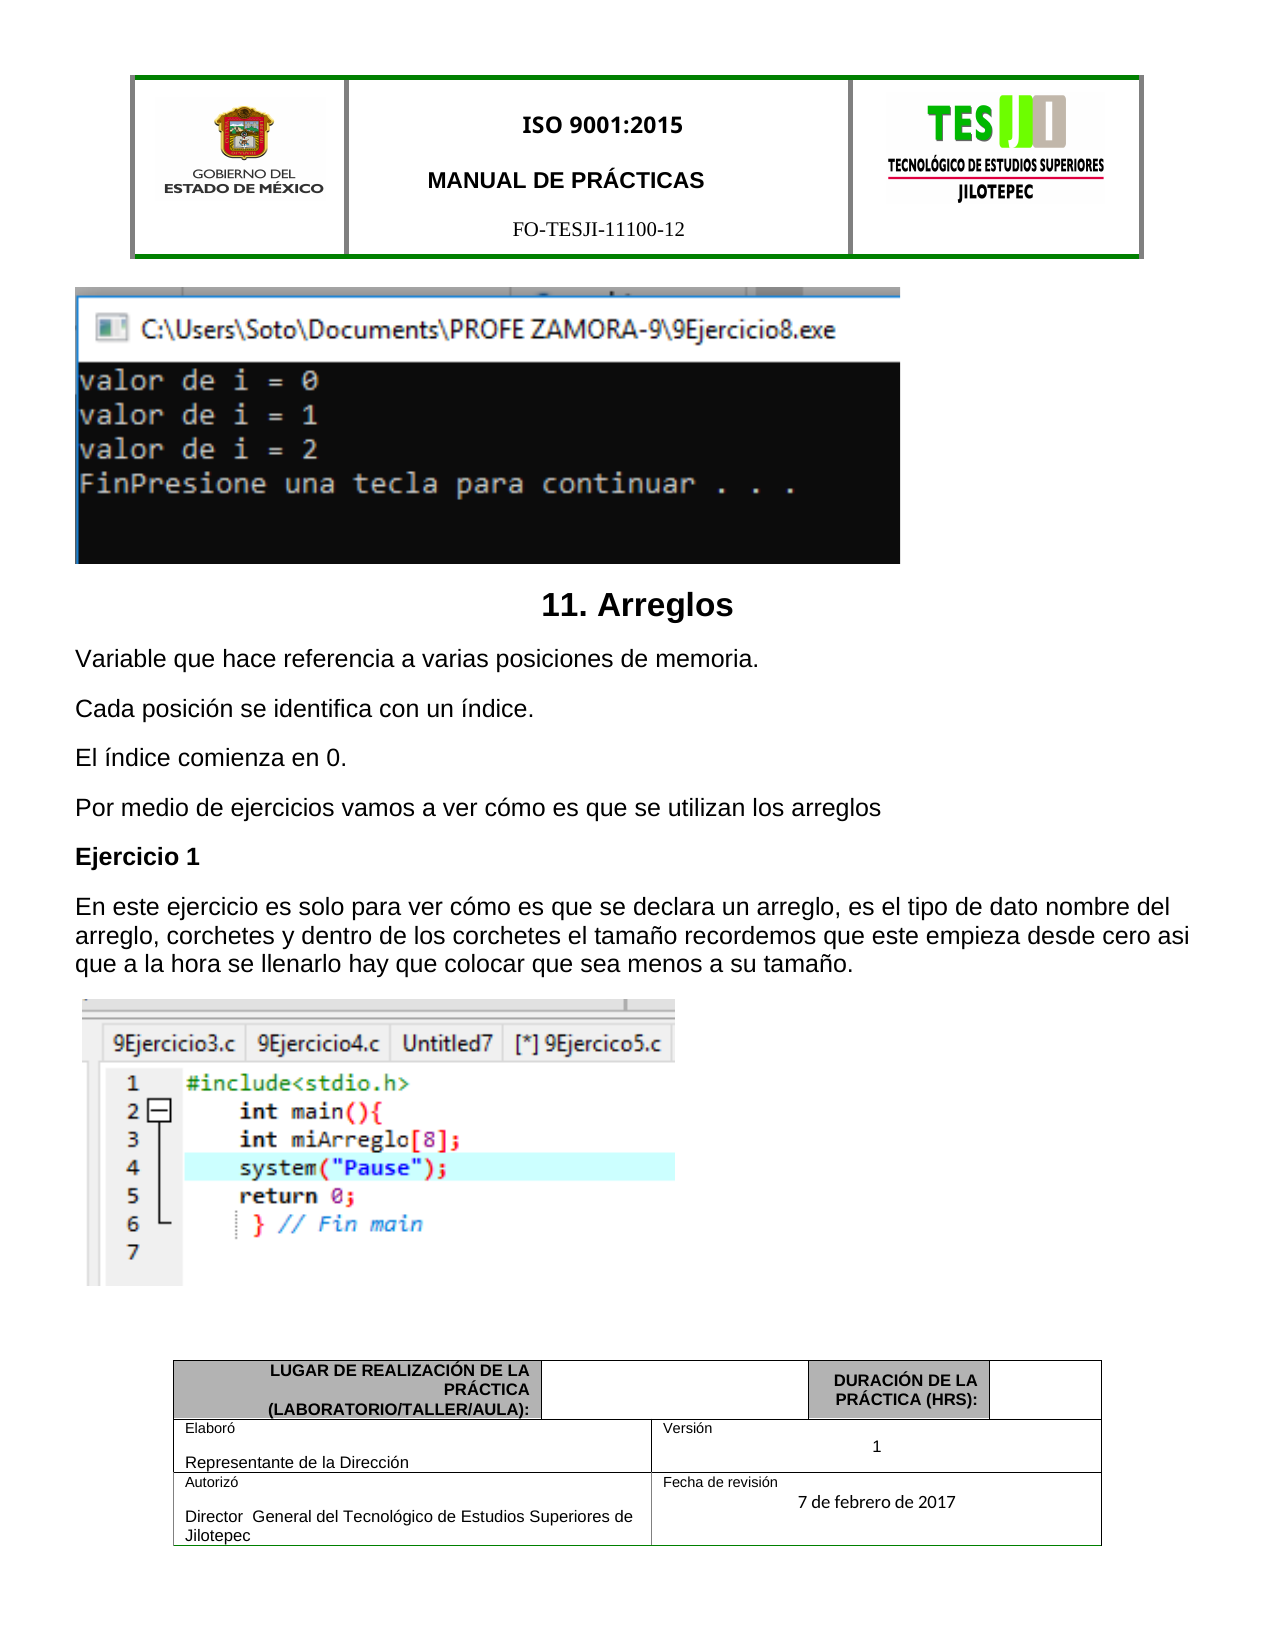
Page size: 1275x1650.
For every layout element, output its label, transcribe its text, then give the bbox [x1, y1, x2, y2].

text El índice comienza en 0. [75, 743, 1200, 772]
text Variable que hace referencia a varias posiciones de memoria. [75, 644, 1200, 673]
picture [75, 287, 901, 564]
text 11. Arreglos [75, 585, 1200, 623]
text Por medio de ejercicios vamos a ver cómo es que se utilizan los arreglos [75, 793, 1200, 822]
text Ejercicio 1 [75, 842, 1200, 871]
picture [82, 999, 675, 1286]
picture [154, 97, 327, 201]
text Cada posición se identifica con un índice. [75, 694, 1200, 722]
picture [886, 92, 1106, 204]
text En este ejercicio es solo para ver cómo es que se declara un arreglo, es el tipo de dato nombre del arreglo, corchetes y dentro de los corchetes el tamaño recordemos que este empieza desde cero asi que a la hora se llenarlo hay que colocar que sea menos a su tamaño. [75, 892, 1200, 978]
